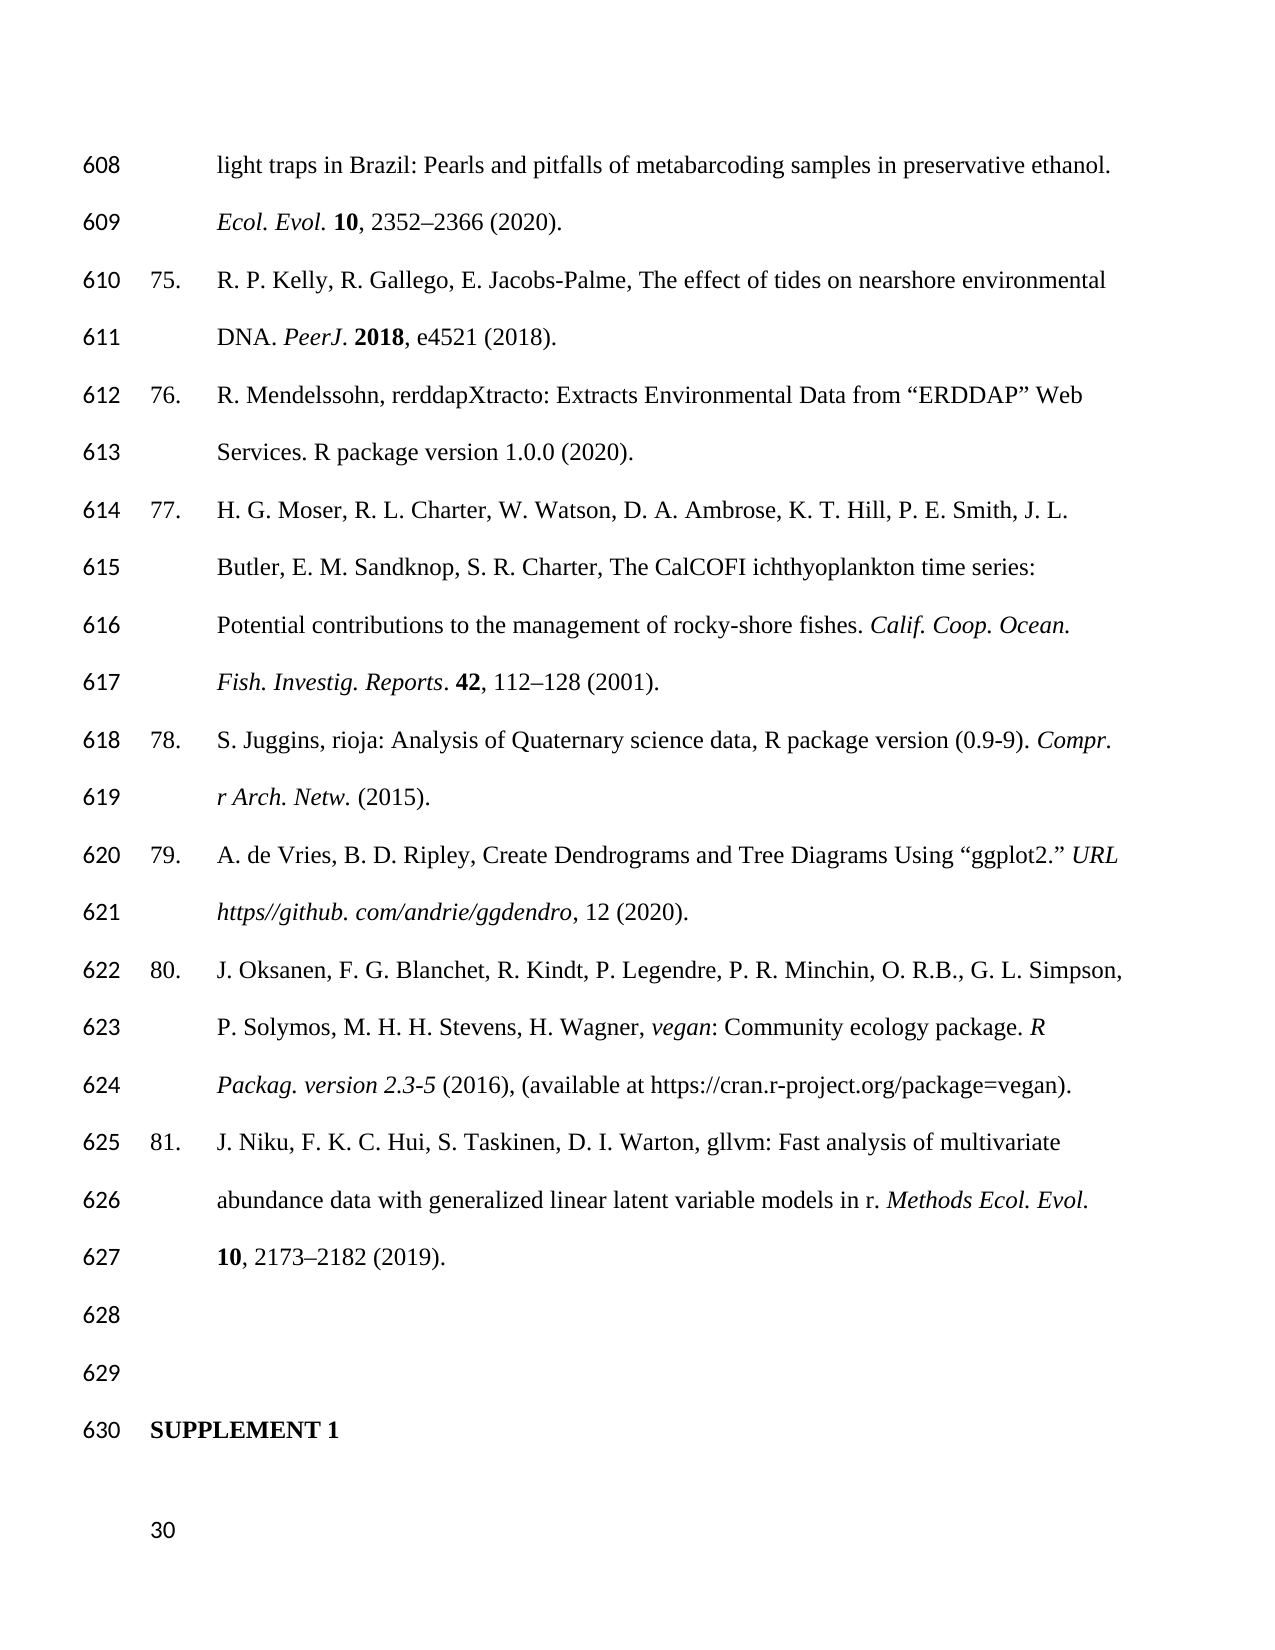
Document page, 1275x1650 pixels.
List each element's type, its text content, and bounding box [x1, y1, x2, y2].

text 75. R. P. Kelly, R. Gallego, E. Jacobs-Palme, The effect of tides on nearshore environmental DNA. PeerJ. 2018, e4521 (2018). [150, 265, 1125, 351]
text 77. H. G. Moser, R. L. Charter, W. Watson, D. A. Ambrose, K. T. Hill, P. E. Smith, J. L. Butler, E. M. Sandknop, S. R. Charter, The CalCOFI ichthyoplankton time series: Potential contributions to the management of rocky-shore fishes. Calif. Coop. Ocean. Fish. Investig. Reports. 42, 112–128 (2001). [150, 495, 1125, 696]
text 78. S. Juggins, rioja: Analysis of Quaternary science data, R package version (0.9-9). Compr. r Arch. Netw. (2015). [150, 725, 1125, 811]
text 80. J. Oksanen, F. G. Blanchet, R. Kindt, P. Legendre, P. R. Minchin, O. R.B., G. L. Simpson, P. Solymos, M. H. H. Stevens, H. Wagner, vegan: Community ecology package. R Packag. version 2.3-5 (2016), (available at https://cran.r-project.org/package=vegan). [150, 955, 1125, 1099]
text 76. R. Mendelssohn, rerddapXtracto: Extracts Environmental Data from “ERDDAP” Web Services. R package version 1.0.0 (2020). [150, 380, 1125, 466]
text SUPPLEMENT 1 [150, 1415, 1125, 1444]
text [150, 150, 1125, 236]
text 81. J. Niku, F. K. C. Hui, S. Taskinen, D. I. Warton, gllvm: Fast analysis of multivariate abundance data with generalized linear latent variable models in r. Methods Ecol. Evol. 10, 2173–2182 (2019). [150, 1127, 1125, 1271]
text 79. A. de Vries, B. D. Ripley, Create Dendrograms and Tree Diagrams Using “ggplot2.” URL https//github. com/andrie/ggdendro, 12 (2020). [150, 840, 1125, 926]
